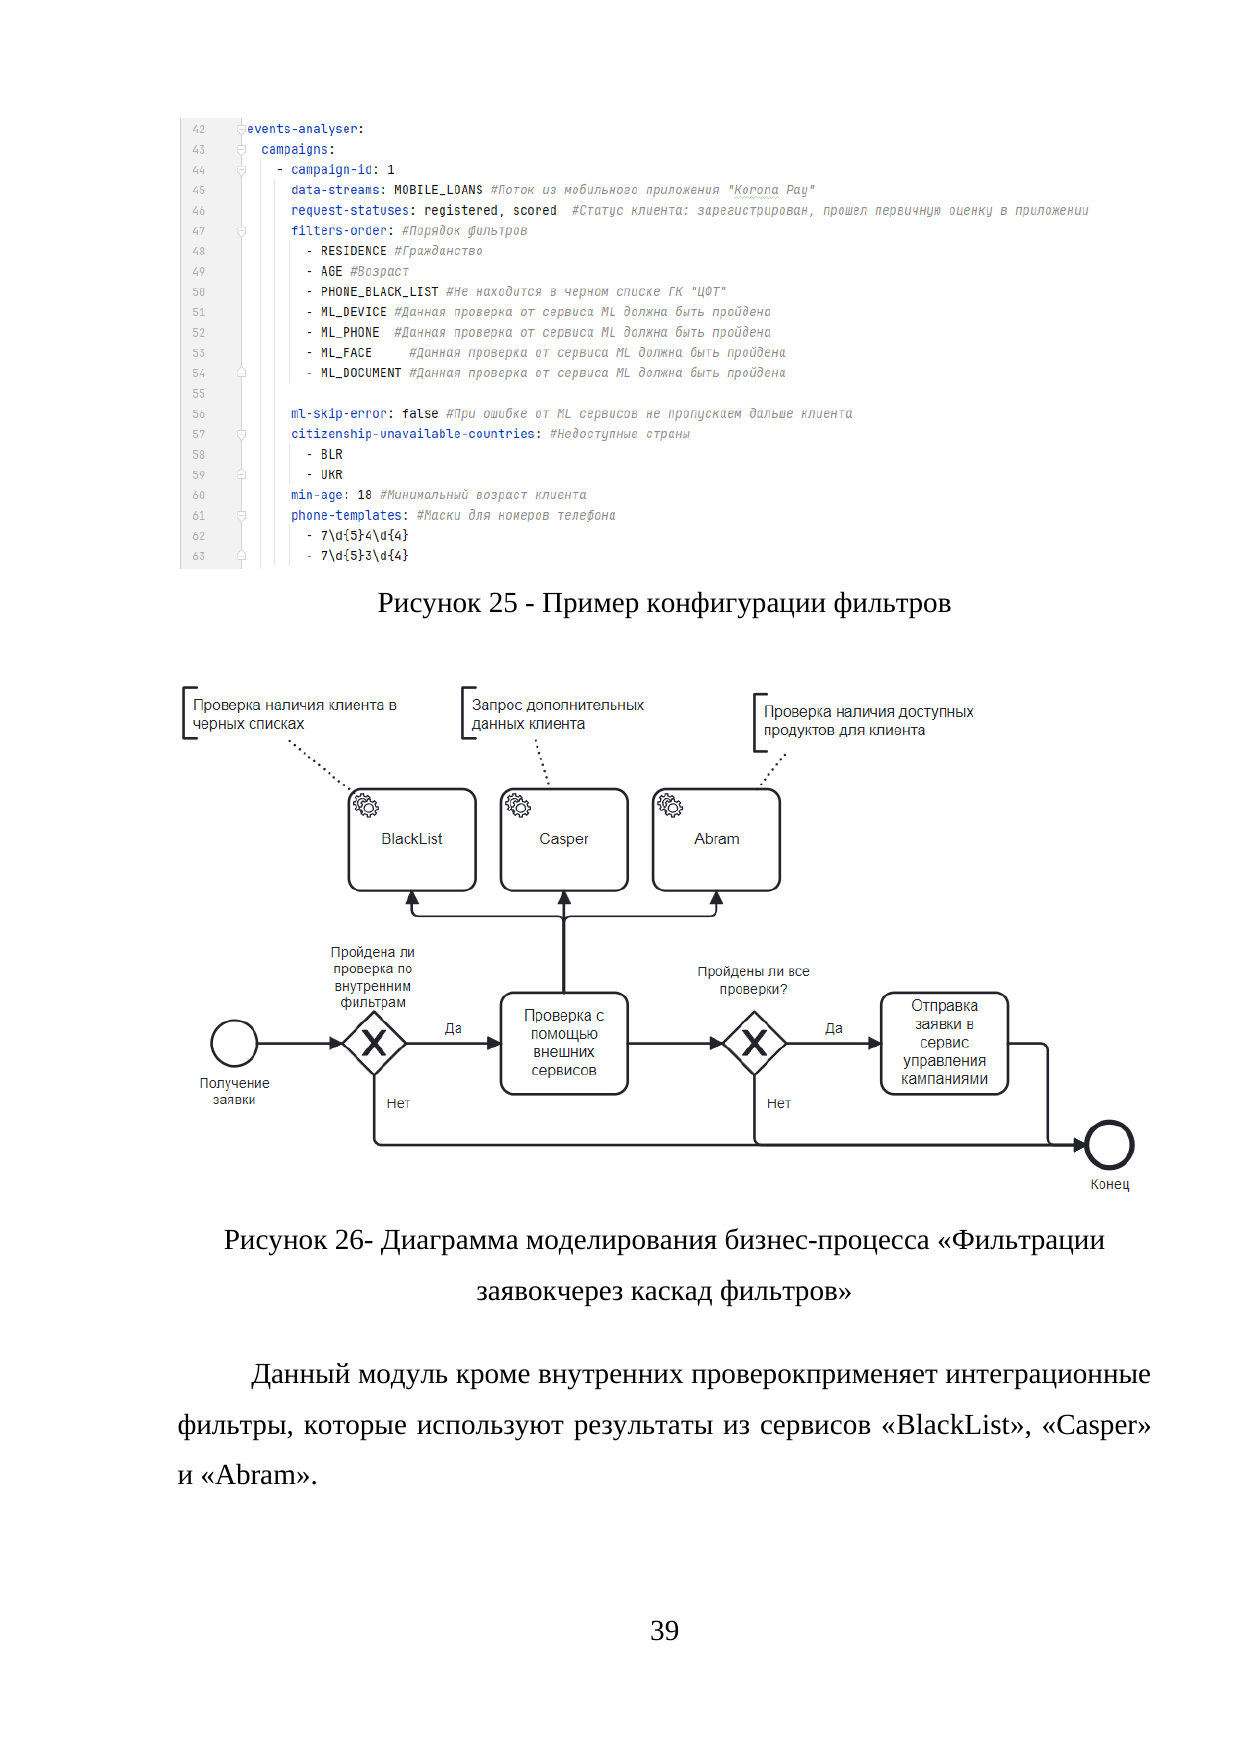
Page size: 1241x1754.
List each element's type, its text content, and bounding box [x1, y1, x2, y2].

text Данный модуль кроме внутренних проверокприменяет интеграционные фильтры, которые используют результаты из сервисов «BlackList», «Casper» и «Abram». [177, 1356, 1152, 1491]
text Рисунок 25 - Пример конфигурации фильтров [177, 585, 1152, 619]
picture [177, 118, 1108, 569]
picture [177, 685, 1152, 1206]
text Рисунок 26- Диаграмма моделирования бизнес-процесса «Фильтрации заявокчерез каскад фильтров» [177, 1222, 1152, 1306]
